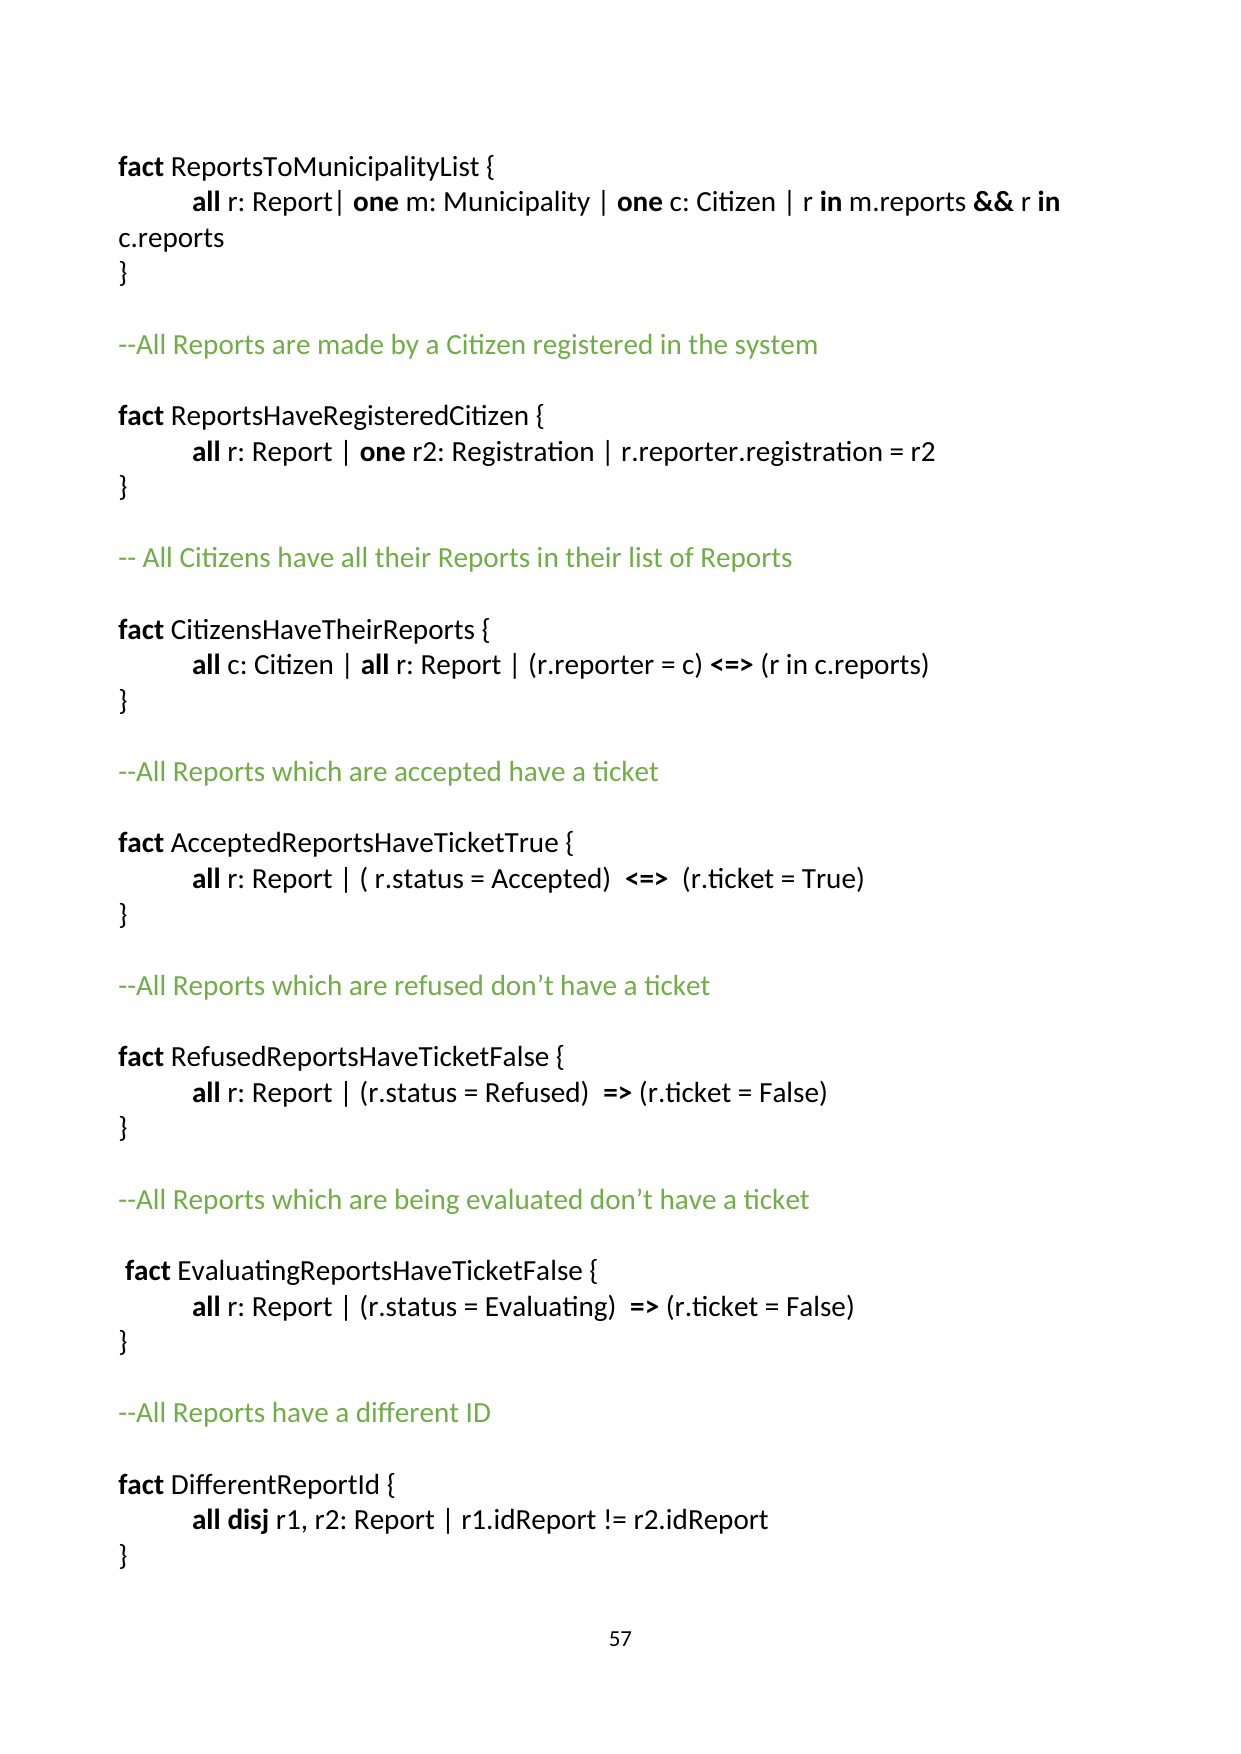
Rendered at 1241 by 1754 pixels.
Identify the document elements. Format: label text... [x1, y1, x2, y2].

text --All Reports which are accepted have a ticket [118, 753, 1122, 789]
text --All Reports have a different ID [118, 1394, 1122, 1430]
text } [118, 682, 1122, 718]
text --All Reports are made by a Citizen registered in the system [118, 326, 1122, 361]
text } [118, 468, 1122, 504]
text all r: Report| one m: Municipality | one c: Citizen | r in m.reports && r in c.reports [118, 183, 1122, 254]
text } [118, 1323, 1122, 1359]
text fact RefusedReportsHaveTicketFalse { [118, 1038, 1122, 1074]
text } [118, 254, 1122, 290]
text fact CitizensHaveTheirReports { [118, 611, 1122, 646]
text fact AcceptedReportsHaveTicketTrue { [118, 824, 1122, 860]
text all r: Report | one r2: Registration | r.reporter.registration = r2 [118, 433, 1122, 468]
text fact EvaluatingReportsHaveTicketFalse { [118, 1252, 1122, 1288]
text all r: Report | (r.status = Refused) => (r.ticket = False) [118, 1074, 1122, 1109]
text fact DifferentReportId { [118, 1466, 1122, 1501]
text all c: Citizen | all r: Report | (r.reporter = c) <=> (r in c.reports) [118, 646, 1122, 682]
text all r: Report | ( r.status = Accepted) <=> (r.ticket = True) [118, 860, 1122, 896]
text -- All Citizens have all their Reports in their list of Reports [118, 539, 1122, 575]
text all r: Report | (r.status = Evaluating) => (r.ticket = False) [118, 1288, 1122, 1323]
text fact ReportsToMunicipalityList { [118, 148, 1122, 183]
text } [118, 1537, 1122, 1573]
text fact ReportsHaveRegisteredCitizen { [118, 397, 1122, 433]
text } [118, 1109, 1122, 1145]
text --All Reports which are refused don’t have a ticket [118, 967, 1122, 1003]
text } [118, 896, 1122, 931]
text all disj r1, r2: Report | r1.idReport != r2.idReport [118, 1501, 1122, 1537]
text --All Reports which are being evaluated don’t have a ticket [118, 1181, 1122, 1216]
